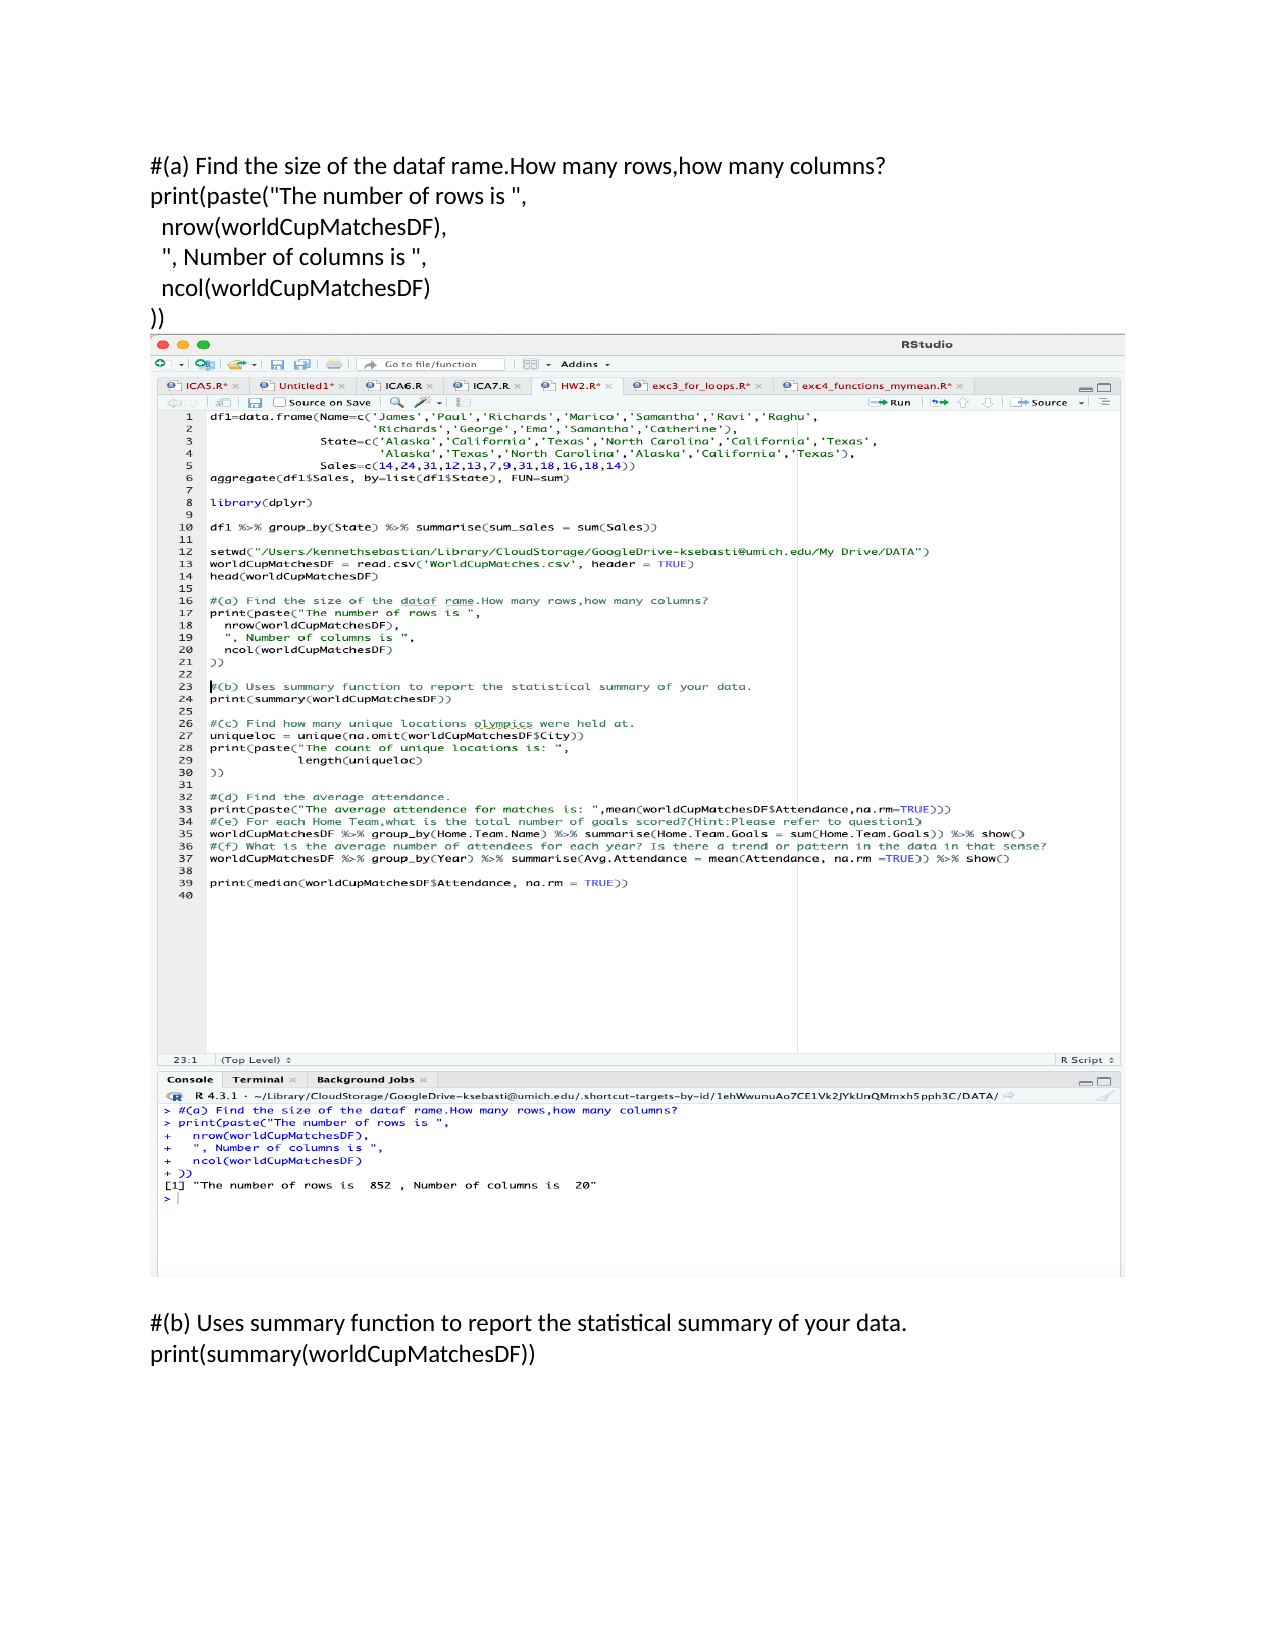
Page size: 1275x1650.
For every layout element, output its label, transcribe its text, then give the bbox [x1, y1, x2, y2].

text #(b) Uses summary function to report the statistical summary of your data. [150, 1307, 1125, 1338]
text ncol(worldCupMatchesDF) [150, 272, 1125, 303]
text #(a) Find the size of the dataf rame.How many rows,how many columns? [150, 150, 1125, 181]
text print(summary(worldCupMatchesDF)) [150, 1338, 1125, 1368]
text )) [150, 303, 1125, 333]
text nrow(worldCupMatchesDF), [150, 211, 1125, 242]
text ", Number of columns is ", [150, 242, 1125, 272]
text print(paste("The number of rows is ", [150, 181, 1125, 211]
picture [150, 333, 1125, 1277]
